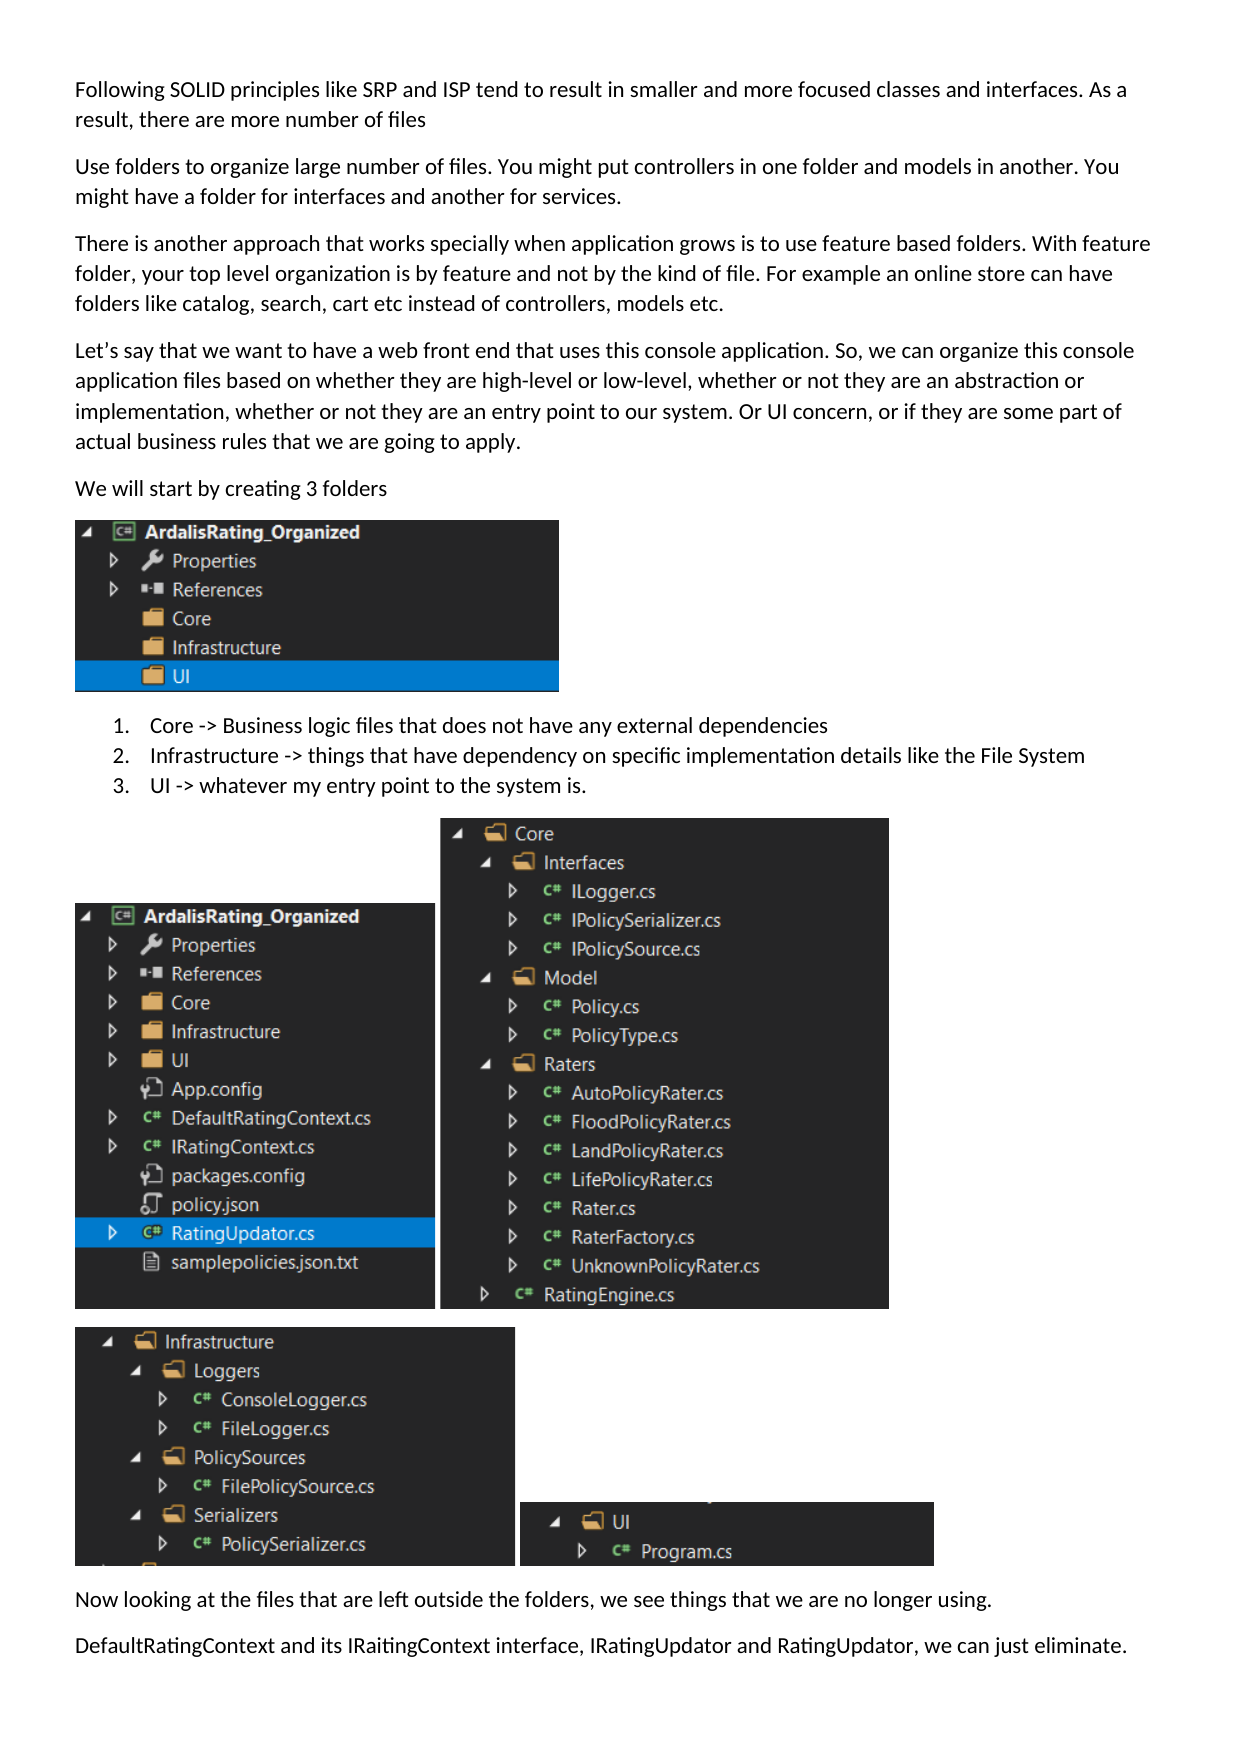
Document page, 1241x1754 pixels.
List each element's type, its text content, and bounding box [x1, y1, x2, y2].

picture [440, 818, 889, 1309]
picture [75, 520, 559, 692]
text Let’s say that we want to have a web front end that uses this console application. So, we can organize this console application files based on whether they are high-level or low-level, whether or not they are an abstraction or implementation, whether or not they are an entry point to our system. Or UI concern, or if they are some part of actual business rules that we are going to apply. [75, 336, 1165, 455]
list Infrastructure -> things that have dependency on specific implementation details like the File System [112, 741, 1165, 769]
picture [75, 903, 436, 1309]
picture [75, 1327, 515, 1566]
text We will start by creating 3 folders [75, 474, 1165, 502]
text DefaultRatingContext and its IRaitingContext interface, IRatingUpdator and RatingUpdator, we can just eliminate. [75, 1632, 1165, 1659]
text There is another approach that works specially when application grows is to use feature based folders. With feature folder, your top level organization is by feature and not by the kind of file. For example an online store can have folders like catalog, search, cart etc instead of controllers, models etc. [75, 229, 1165, 318]
text Now looking at the files that are left outside the folders, we see things that we are no longer using. [75, 1585, 1165, 1613]
list UI -> whatever my entry point to the system is. [112, 771, 1165, 799]
list Core -> Business logic files that does not have any external dependencies [112, 711, 1165, 739]
picture [520, 1502, 934, 1566]
text Following SOLID principles like SRP and ISP tend to result in smaller and more focused classes and interfaces. As a result, there are more number of files [75, 75, 1165, 133]
text Use folders to organize large number of files. You might put controllers in one folder and models in another. You might have a folder for interfaces and another for services. [75, 152, 1165, 210]
